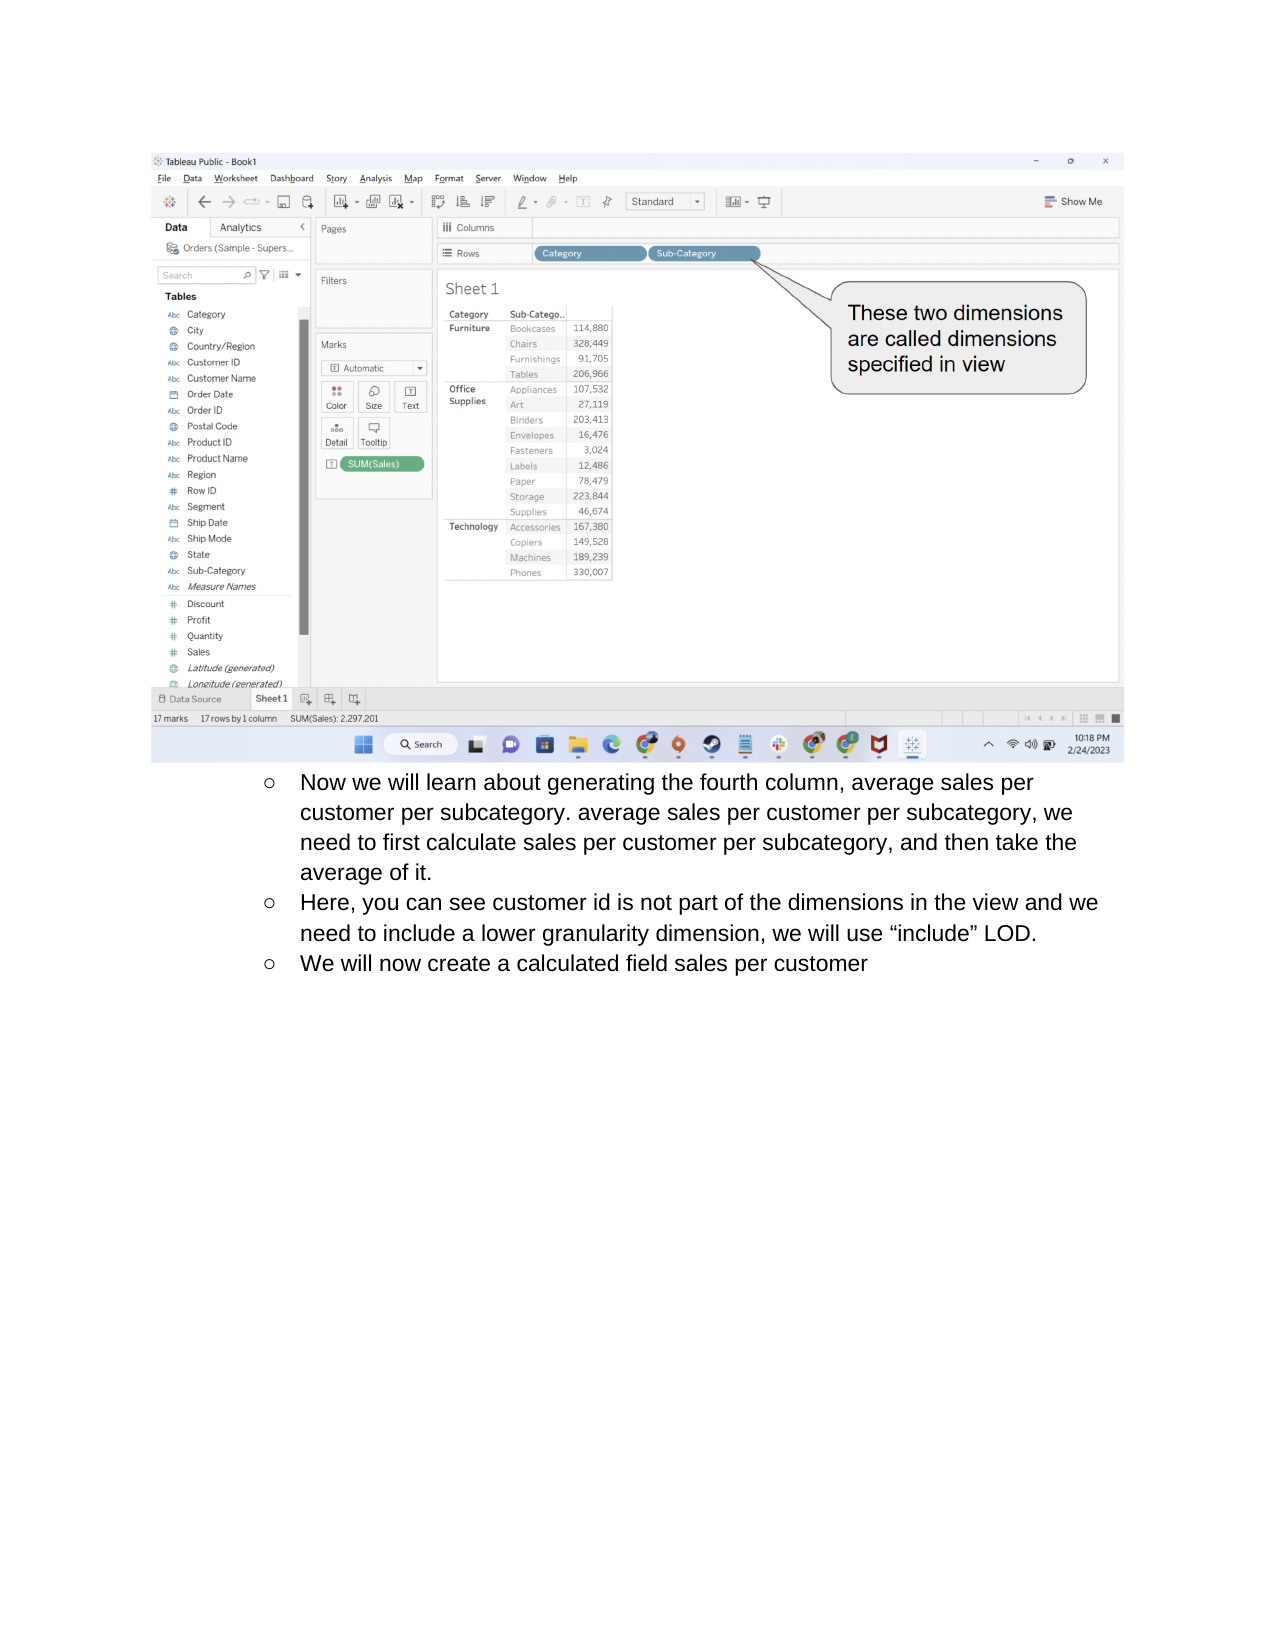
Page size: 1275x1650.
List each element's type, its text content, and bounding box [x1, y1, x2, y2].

list We will now create a calculated field sales per customer [262, 950, 1125, 976]
list Here, you can see customer id is not part of the dimensions in the view and we need to include a lower granularity dimension, we will use “include” LOD. [262, 889, 1125, 946]
list Now we will learn about generating the fourth column, average sales per customer per subcategory. average sales per customer per subcategory, we need to first calculate sales per customer per subcategory, and then take the average of it. [262, 768, 1125, 885]
picture [150, 150, 1125, 765]
